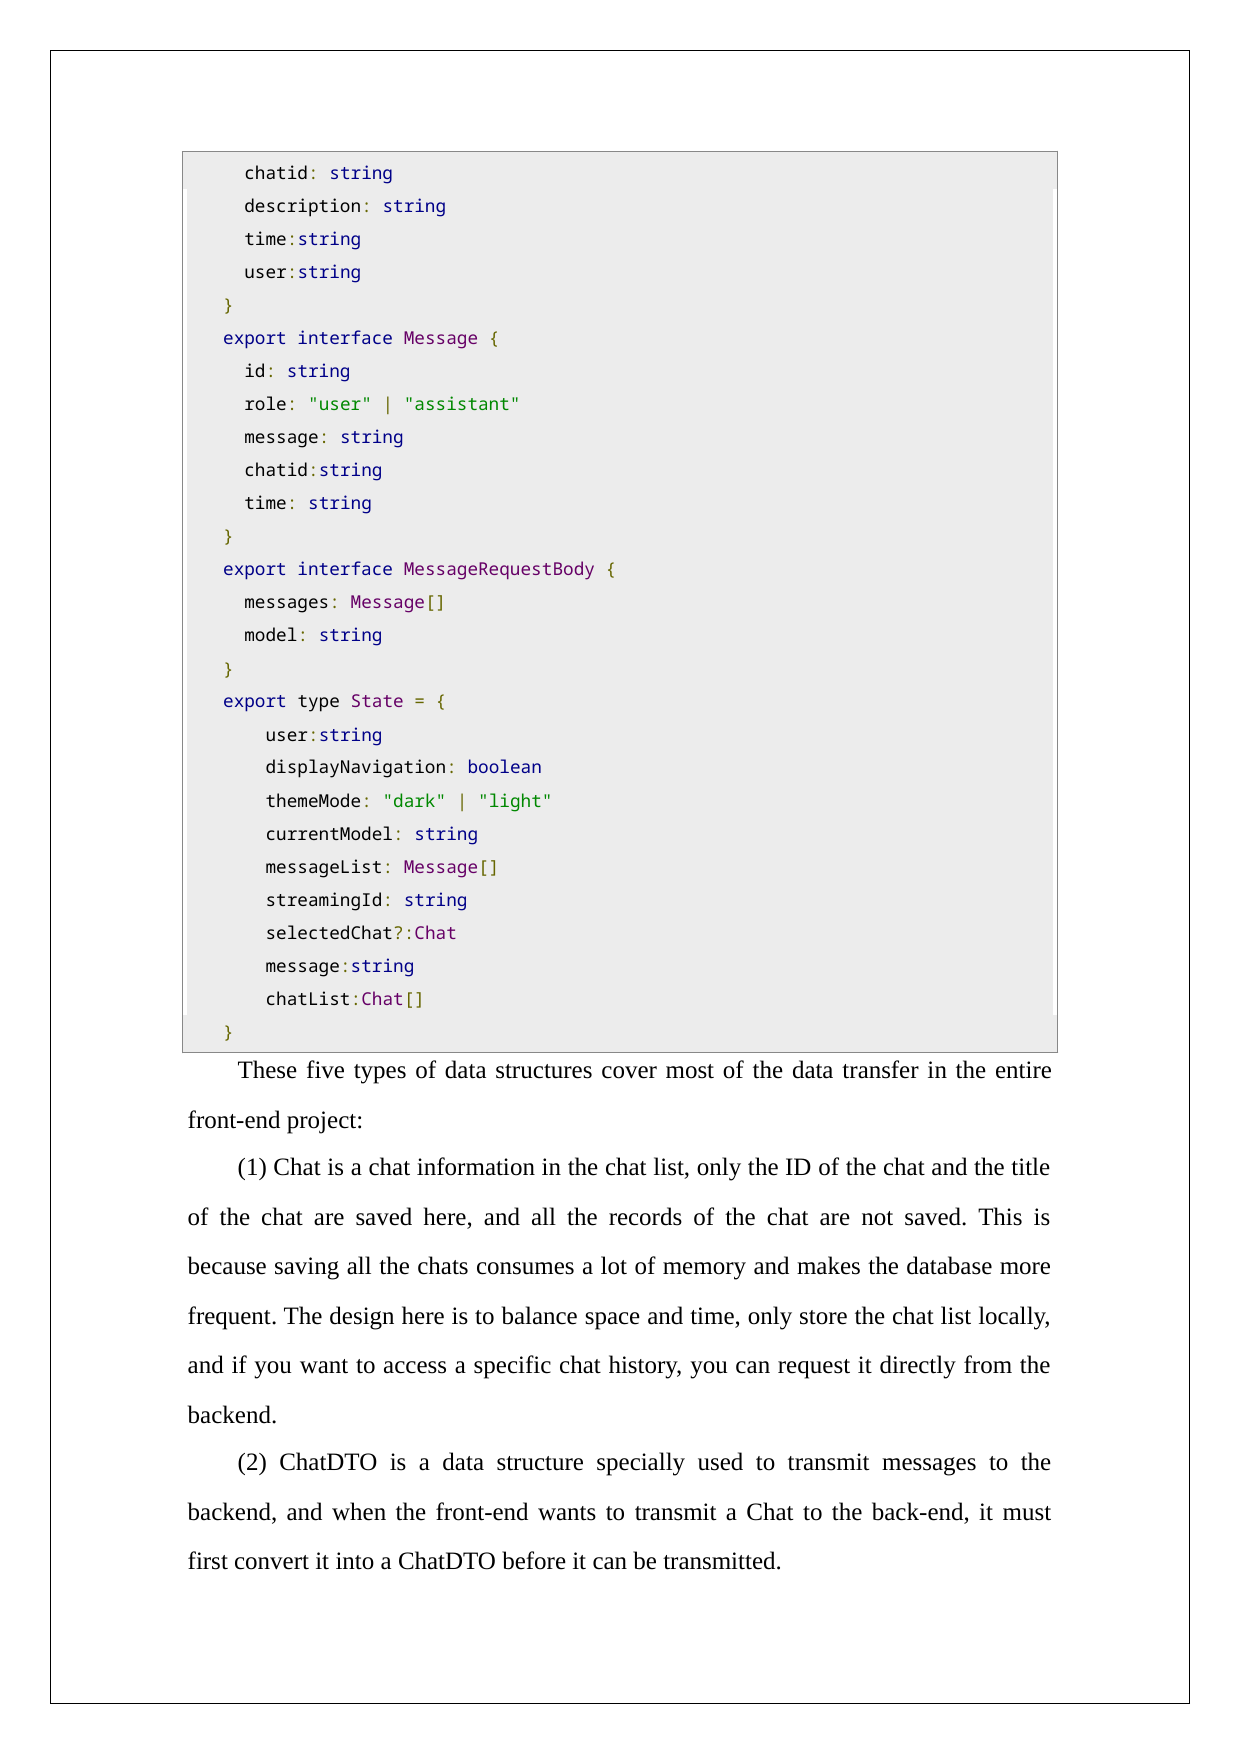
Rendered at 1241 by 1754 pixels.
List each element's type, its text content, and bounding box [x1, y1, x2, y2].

text currentModel: string [187, 817, 1053, 850]
text chatList:Chat[] [187, 982, 1053, 1009]
text displayNavigation: boolean [187, 751, 1053, 784]
text selectedChat?:Chat [187, 916, 1053, 949]
text user:string [187, 255, 1053, 288]
text } [187, 652, 1053, 684]
text } [187, 288, 1053, 321]
text message: string [187, 420, 1053, 453]
text role: "user" | "assistant" [187, 387, 1053, 420]
text (1) Chat is a chat information in the chat list, only the ID of the chat and the title of the chat are saved here, and all the records of the chat are not saved. This is because saving all the chats consumes a lot of memory and makes the database more frequent. The design here is to balance space and time, only store the chat list locally, and if you want to access a specific chat history, you can request it directly from the backend. [187, 1150, 1053, 1431]
text message:string [187, 949, 1053, 982]
text chatid: string [183, 152, 1057, 189]
text (2) ChatDTO is a data structure specially used to transmit messages to the backend, and when the front-end wants to transmit a Chat to the back-end, it must first convert it into a ChatDTO before it can be transmitted. [187, 1445, 1053, 1577]
text model: string [187, 618, 1053, 652]
text time:string [187, 222, 1053, 255]
text export interface Message { [187, 321, 1053, 354]
text description: string [187, 189, 1053, 222]
text streamingId: string [187, 883, 1053, 916]
text } [187, 519, 1053, 552]
text export interface MessageRequestBody { [187, 552, 1053, 586]
text user:string [187, 718, 1053, 751]
text id: string [187, 354, 1053, 387]
text messages: Message[] [187, 586, 1053, 618]
text } [183, 1009, 1057, 1052]
text export type State = { [187, 684, 1053, 718]
text chatid:string [187, 453, 1053, 486]
text messageList: Message[] [187, 850, 1053, 883]
text themeMode: "dark" | "light" [187, 784, 1053, 817]
text time: string [187, 486, 1053, 519]
text These five types of data structures cover most of the data transfer in the entire front-end project: [187, 1053, 1053, 1136]
